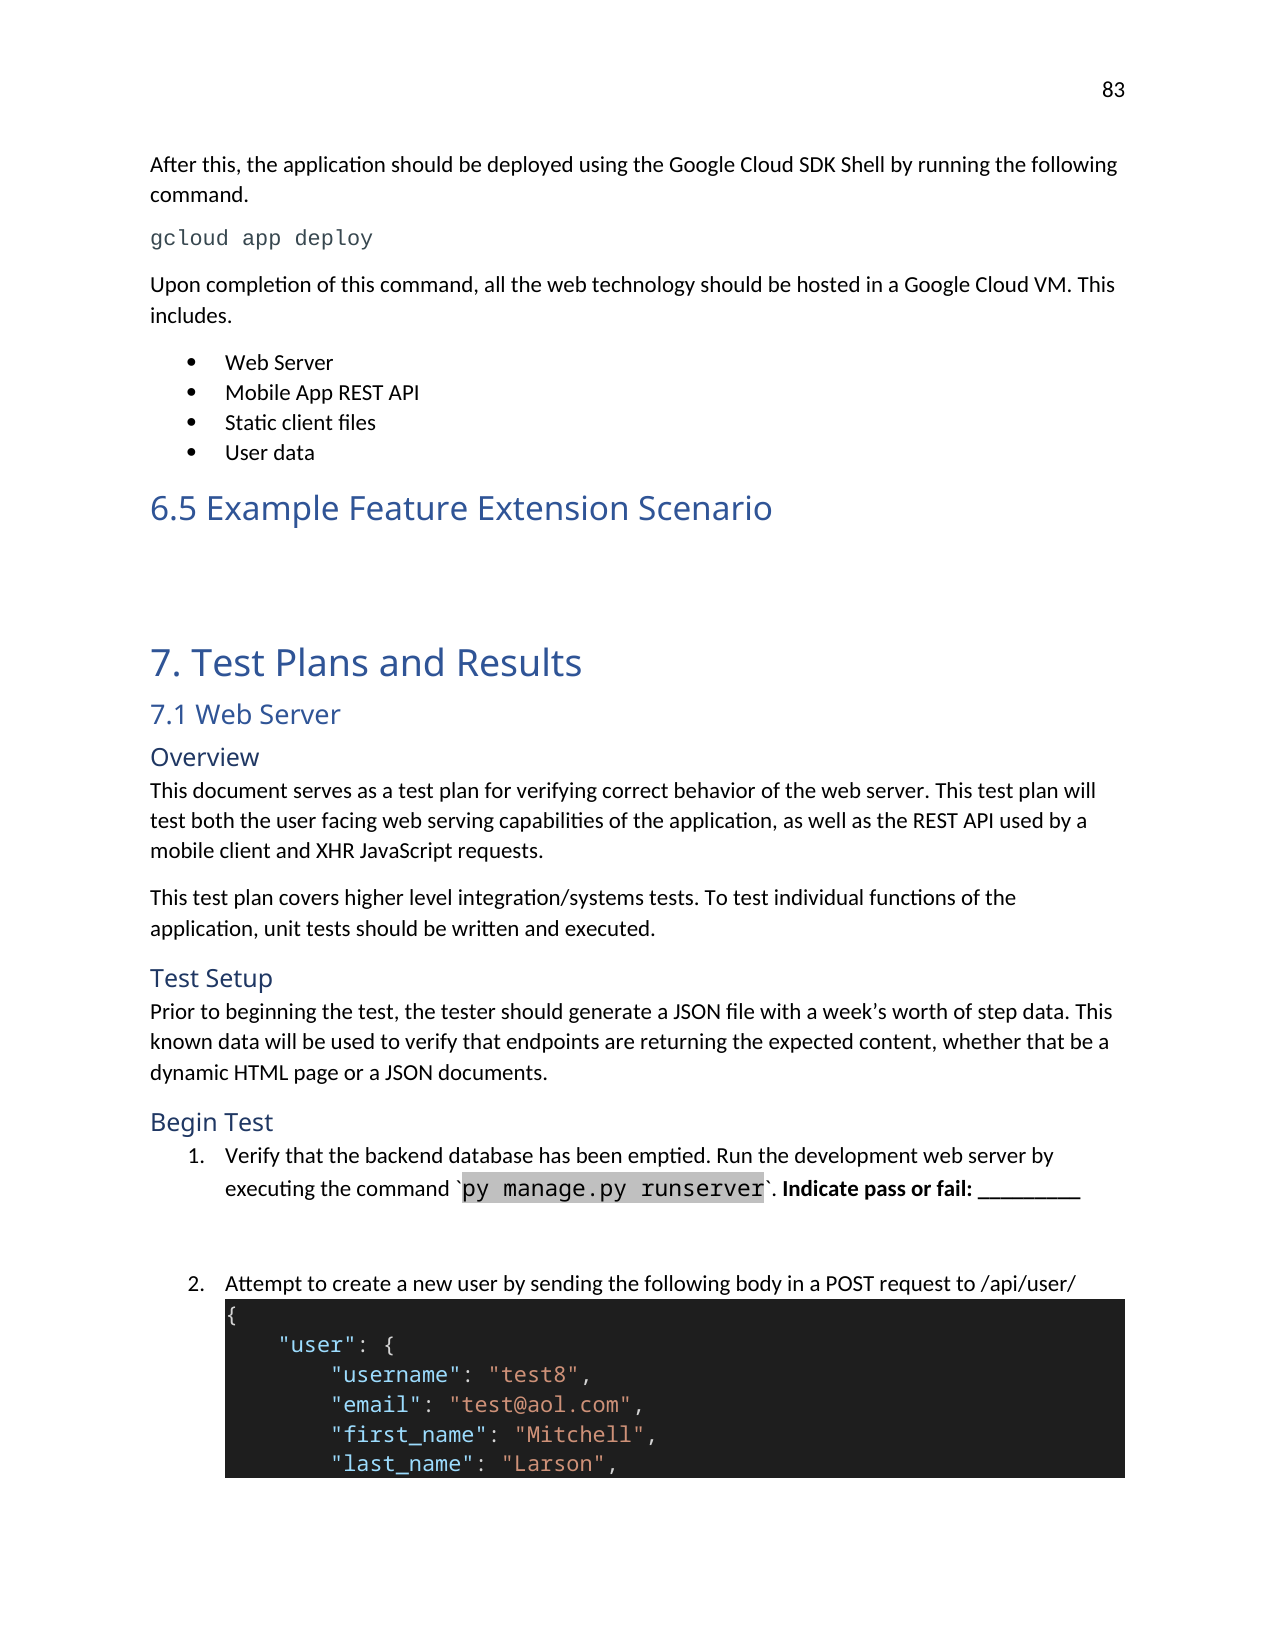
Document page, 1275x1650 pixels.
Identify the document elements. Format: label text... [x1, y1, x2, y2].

subtitle 6.5 Example Feature Extension Scenario [150, 485, 1125, 531]
list { [225, 1299, 1125, 1329]
text This test plan covers higher level integration/systems tests. To test individual functions of the application, unit tests should be written and executed. [150, 883, 1125, 942]
list Web Server [187, 348, 1125, 376]
list "email": "test@aol.com", [225, 1389, 1125, 1418]
list Mobile App REST API [187, 378, 1125, 406]
list "username": "test8", [225, 1359, 1125, 1389]
list Static client files [187, 408, 1125, 436]
subtitle 7.1 Web Server [150, 695, 1125, 732]
list "last_name": "Larson", [225, 1448, 1125, 1478]
text After this, the application should be deployed using the Google Cloud SDK Shell by running the following command. [150, 150, 1125, 208]
list "user": { [225, 1329, 1125, 1359]
subtitle Overview [150, 739, 1125, 773]
subtitle 7. Test Plans and Results [150, 636, 1125, 687]
text Upon completion of this command, all the web technology should be hosted in a Google Cloud VM. This includes. [150, 271, 1125, 329]
subtitle Begin Test [150, 1104, 1125, 1139]
text gcloud app deploy [150, 227, 1125, 252]
list Attempt to create a new user by sending the following body in a POST request to /api/user/ [187, 1269, 1125, 1297]
subtitle Test Setup [150, 961, 1125, 994]
list User data [187, 438, 1125, 466]
text Prior to beginning the test, the tester should generate a JSON file with a week’s worth of step data. This known data will be used to verify that endpoints are returning the expected content, whether that be a dynamic HTML page or a JSON documents. [150, 997, 1125, 1086]
list Verify that the backend database has been emptied. Run the development web server by executing the command `py manage.py runserver`. Indicate pass or fail: _________ [187, 1141, 1125, 1203]
text This document serves as a test plan for verifying correct behavior of the web server. This test plan will test both the user facing web serving capabilities of the application, as well as the REST API used by a mobile client and XHR JavaScript requests. [150, 776, 1125, 864]
list "first_name": "Mitchell", [225, 1418, 1125, 1448]
